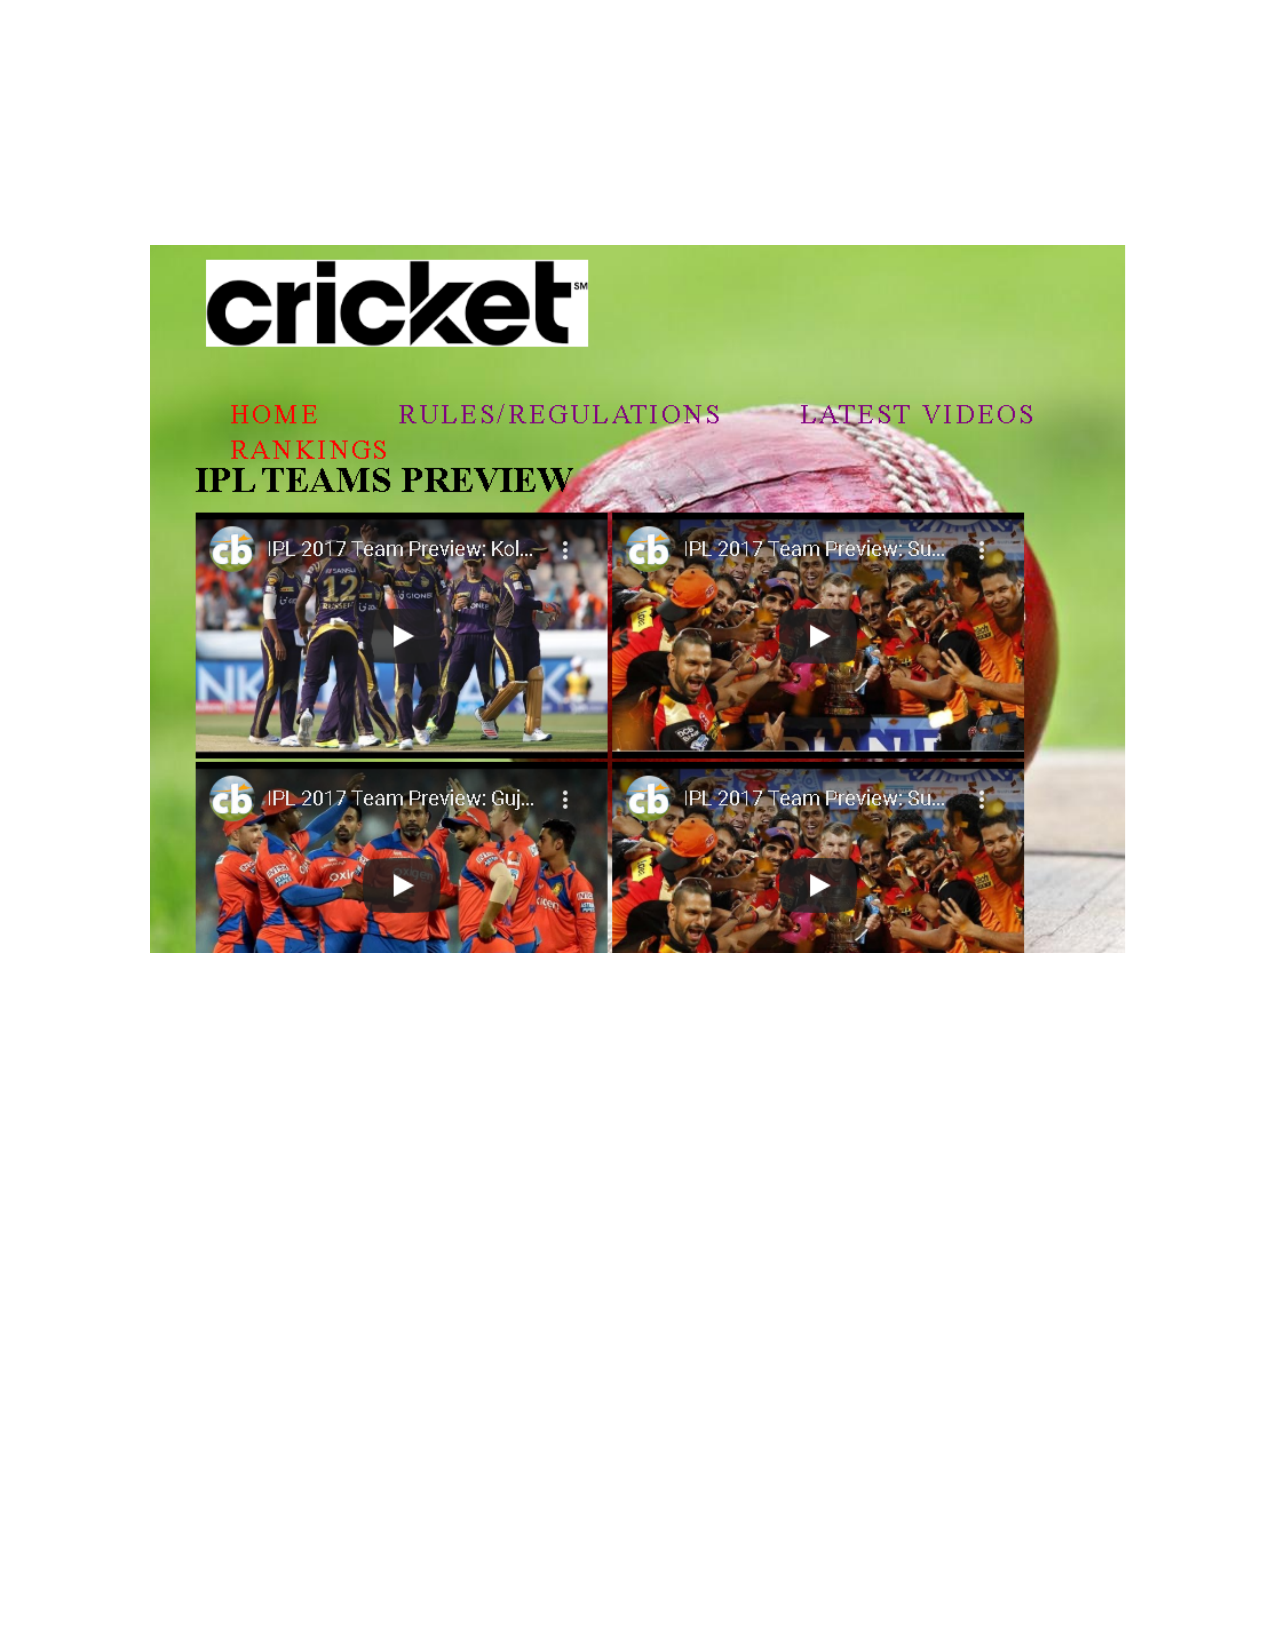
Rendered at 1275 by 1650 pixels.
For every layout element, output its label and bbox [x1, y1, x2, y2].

picture [150, 245, 1125, 953]
